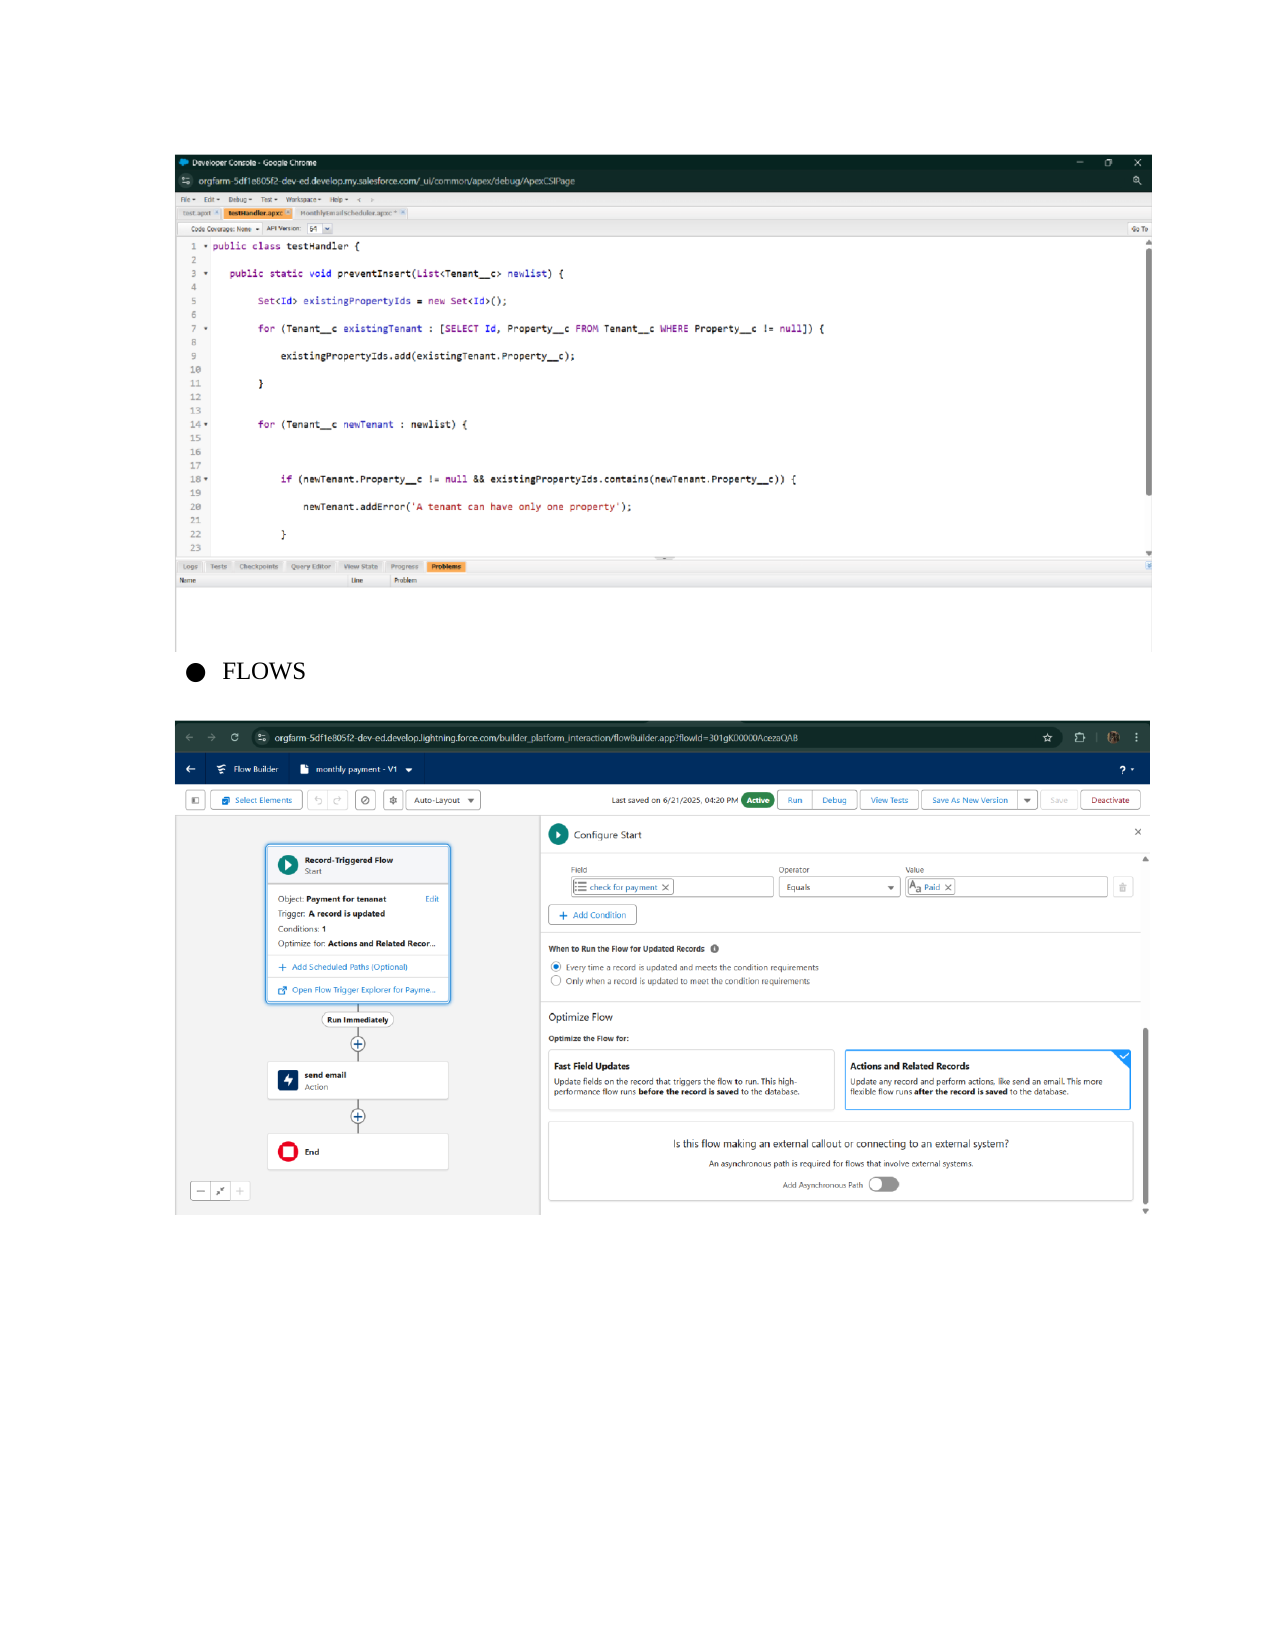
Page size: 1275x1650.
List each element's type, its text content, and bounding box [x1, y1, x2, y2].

picture [174, 154, 1152, 652]
picture [174, 720, 1150, 1215]
list FLOWS [184, 653, 1200, 687]
